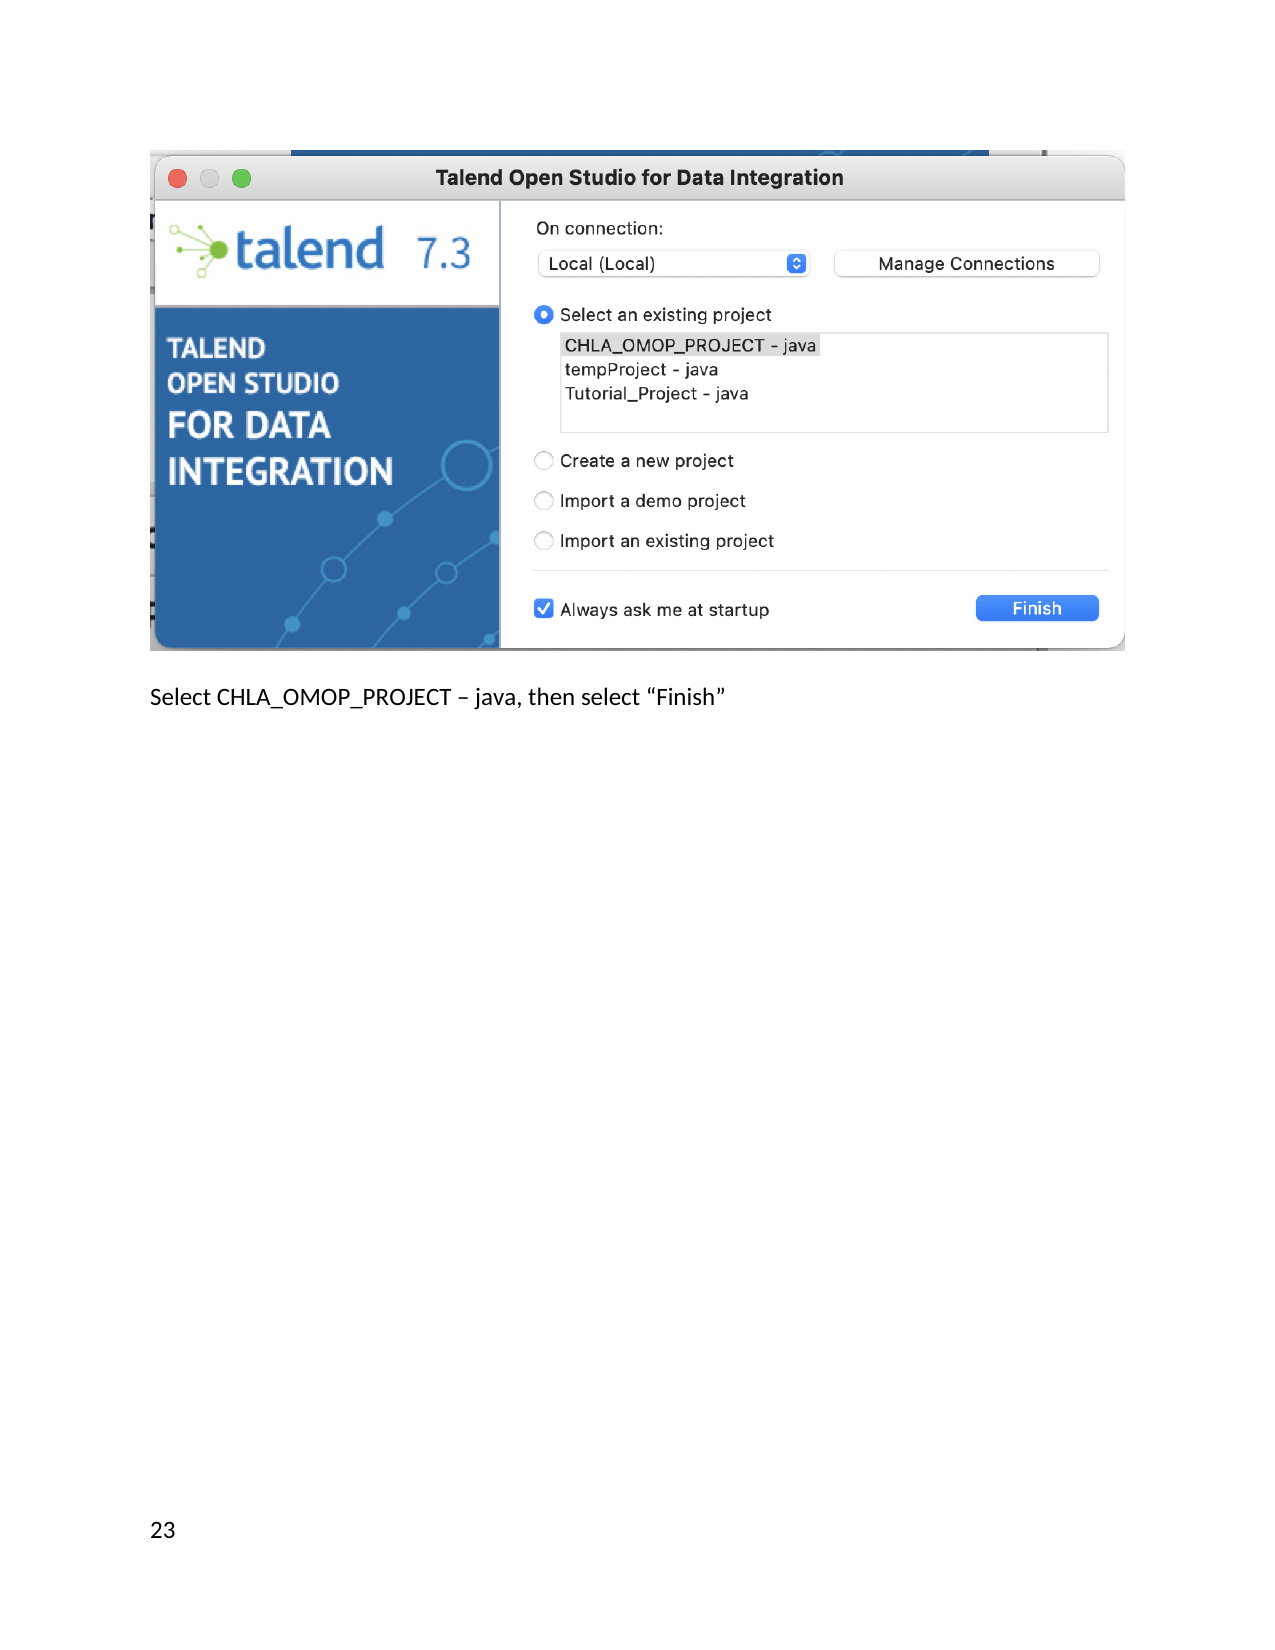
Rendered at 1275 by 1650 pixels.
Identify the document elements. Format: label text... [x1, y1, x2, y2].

text Select CHLA_OMOP_PROJECT – java, then select “Finish” [150, 681, 1125, 711]
picture [150, 150, 1125, 651]
